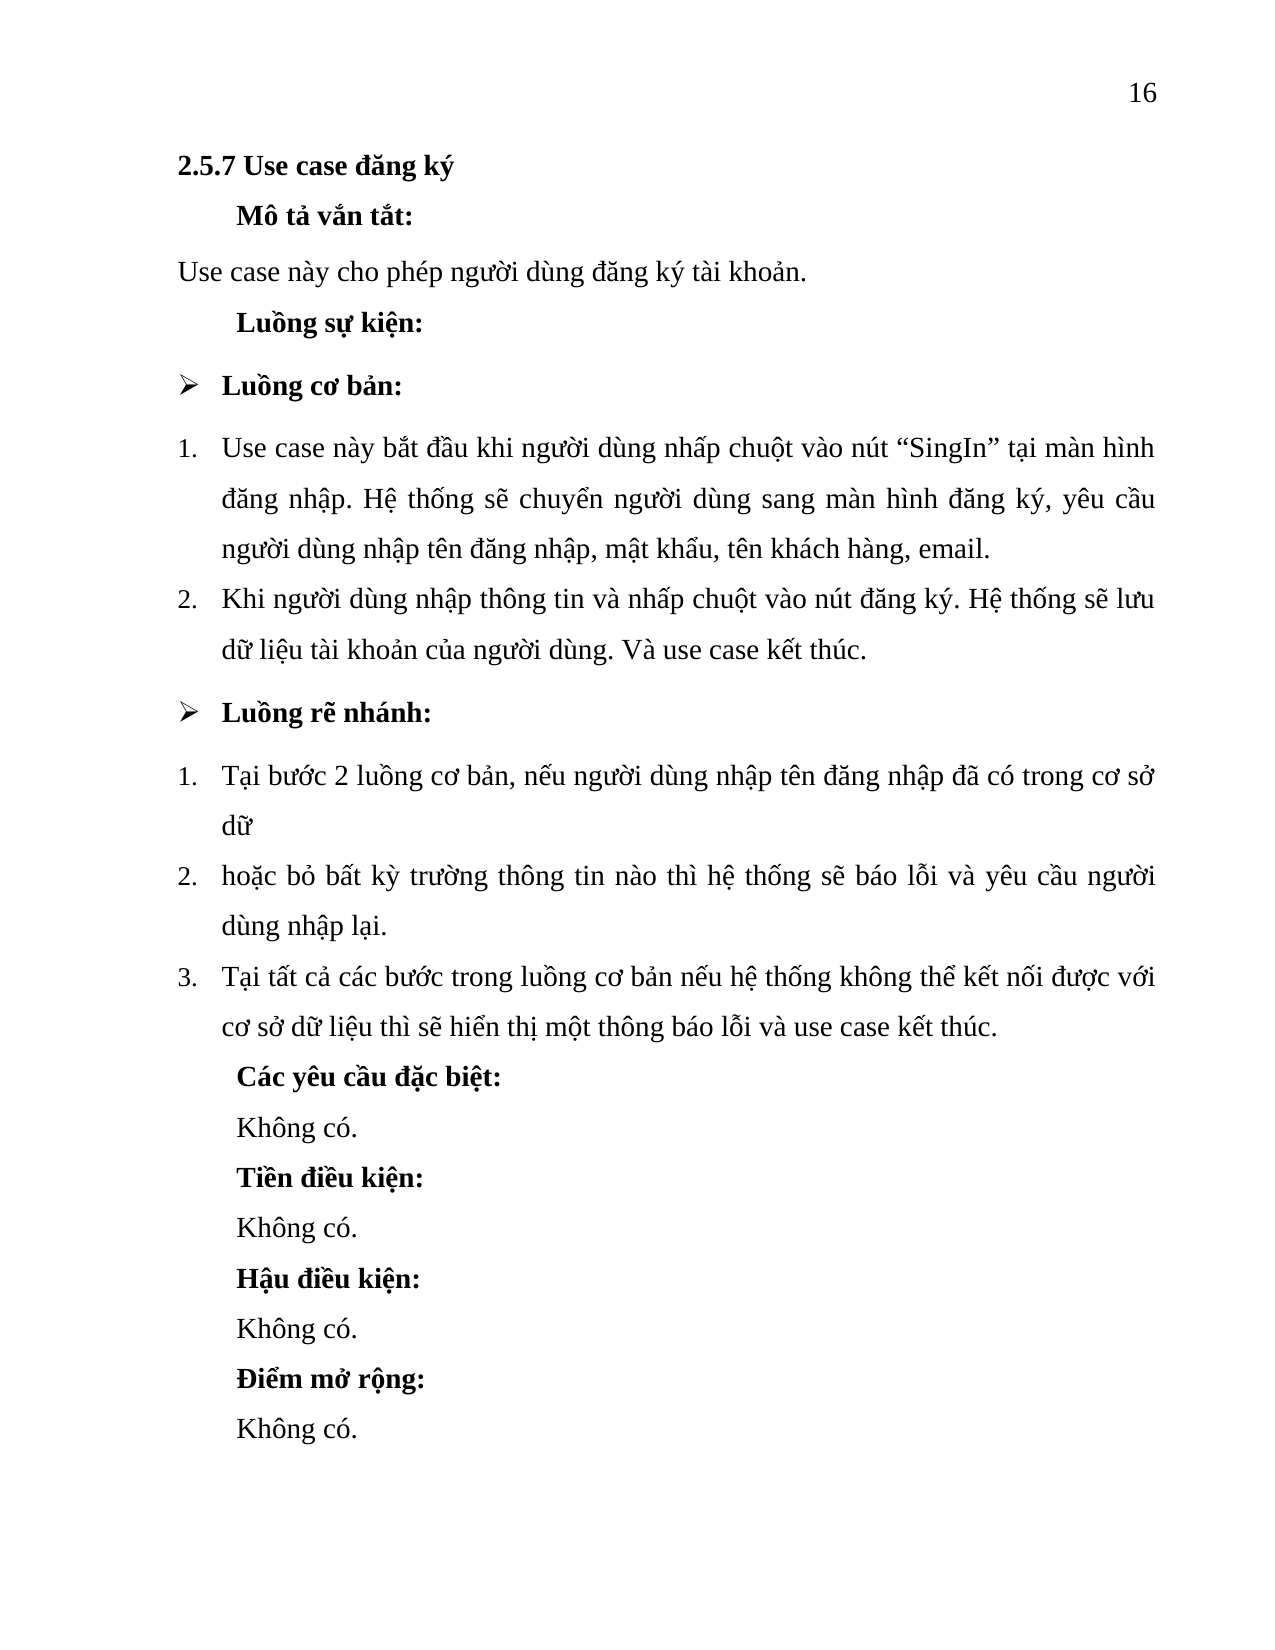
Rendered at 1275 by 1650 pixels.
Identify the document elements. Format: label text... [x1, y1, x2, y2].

text Use case này cho phép người dùng đăng ký tài khoản. [177, 254, 1157, 288]
text Tiền điều kiện: [177, 1160, 1157, 1194]
list Use case này bắt đầu khi người dùng nhấp chuột vào nút “SingIn” tại màn hình đăng nhập. Hệ thống sẽ chuyển người dùng sang màn hình đăng ký, yêu cầu người dùng nhập tên đăng nhập, mật khẩu, tên khách hàng, email. [177, 431, 1157, 565]
text Không có. [236, 1311, 1157, 1344]
text Mô tả vắn tắt: [177, 198, 1157, 232]
list Luồng rẽ nhánh: [177, 695, 1157, 728]
text Luồng sự kiện: [177, 305, 1157, 338]
subtitle 2.5.7 Use case đăng ký [177, 148, 1157, 181]
list Tại bước 2 luồng cơ bản, nếu người dùng nhập tên đăng nhập đã có trong cơ sở dữ [177, 758, 1157, 841]
text Không có. [236, 1210, 1157, 1244]
list Tại tất cả các bước trong luồng cơ bản nếu hệ thống không thể kết nối được với cơ sở dữ liệu thì sẽ hiển thị một thông báo lỗi và use case kết thúc. [177, 959, 1157, 1043]
text Không có. [177, 1412, 1157, 1445]
text Không có. [236, 1110, 1157, 1143]
list Luồng cơ bản: [177, 368, 1157, 401]
list Khi người dùng nhập thông tin và nhấp chuột vào nút đăng ký. Hệ thống sẽ lưu dữ liệu tài khoản của người dùng. Và use case kết thúc. [177, 582, 1157, 665]
list hoặc bỏ bất kỳ trường thông tin nào thì hệ thống sẽ báo lỗi và yêu cầu người dùng nhập lại. [177, 858, 1157, 942]
text Các yêu cầu đặc biệt: [177, 1059, 1157, 1093]
text Hậu điều kiện: [177, 1261, 1157, 1294]
text Điểm mở rộng: [177, 1361, 1157, 1395]
